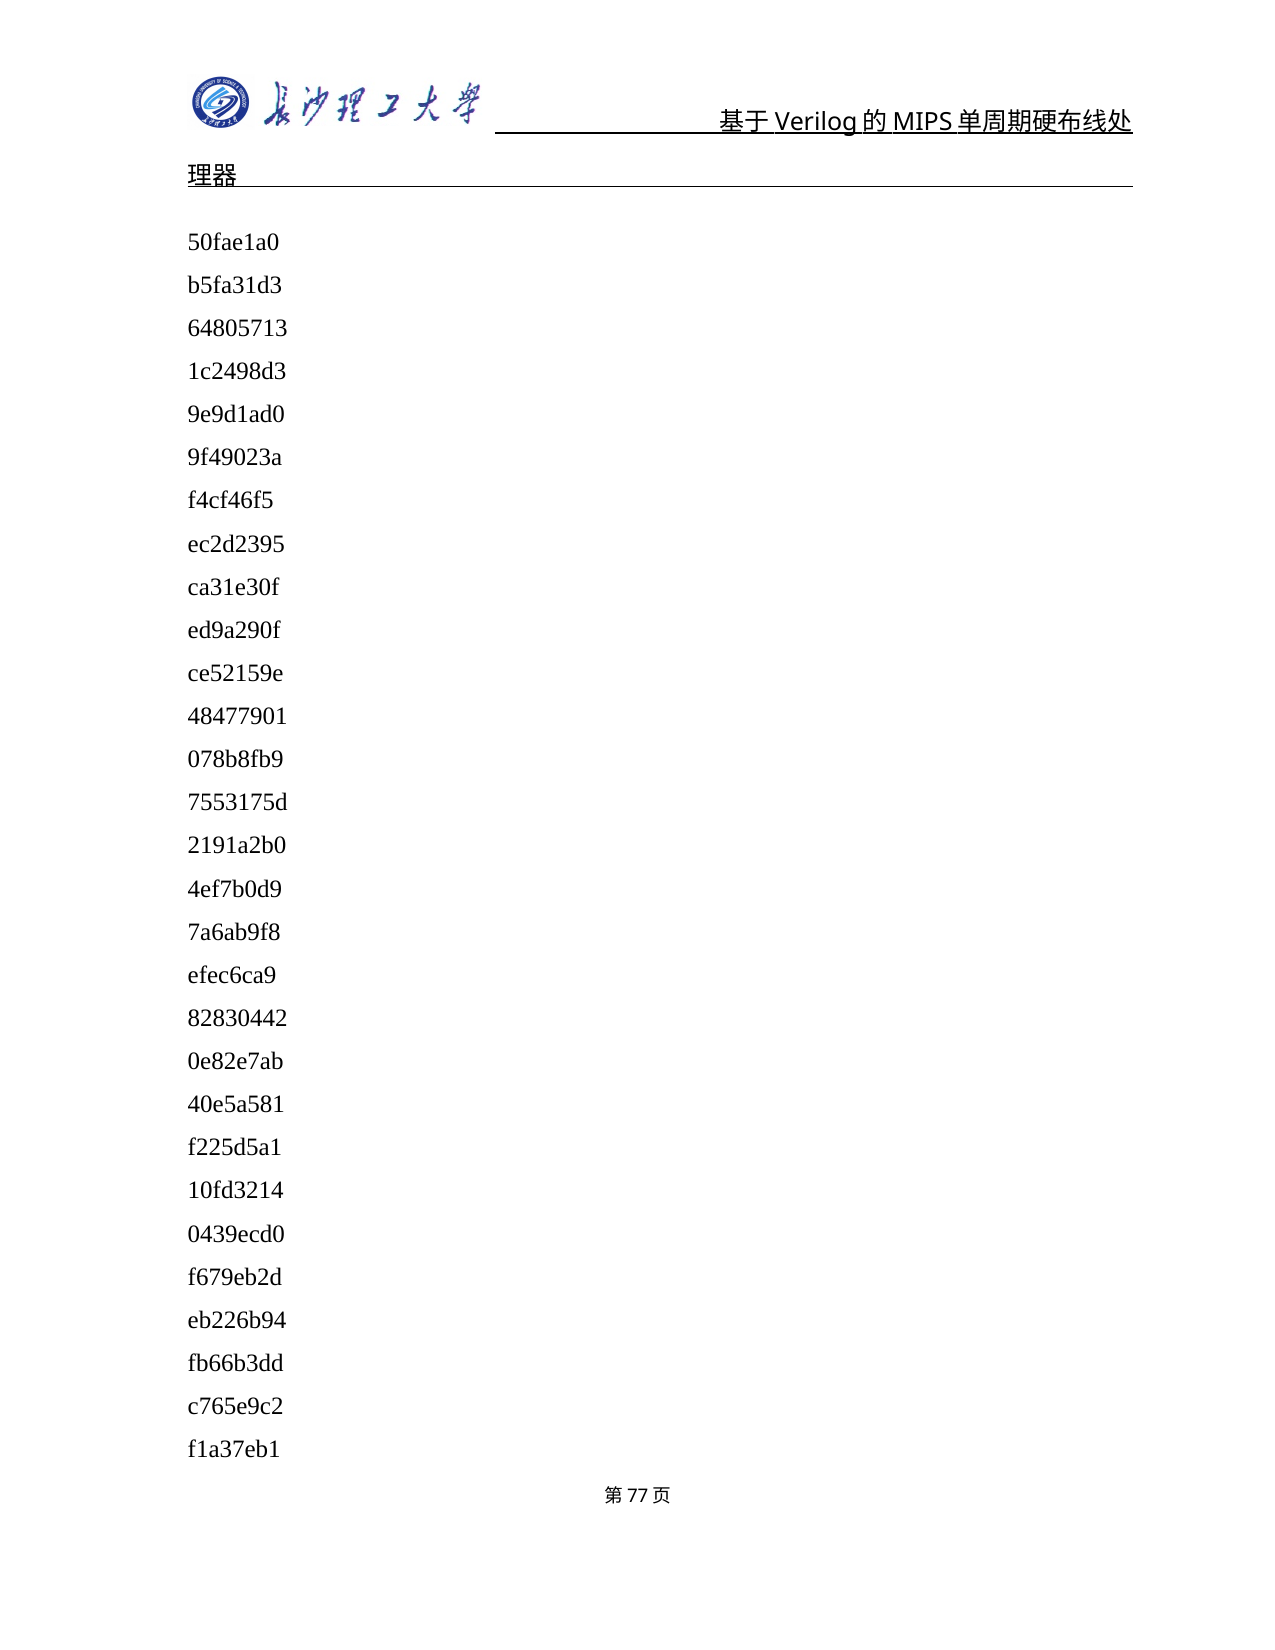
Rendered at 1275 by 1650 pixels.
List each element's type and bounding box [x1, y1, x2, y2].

text [187, 227, 1087, 1463]
picture [187, 74, 495, 130]
